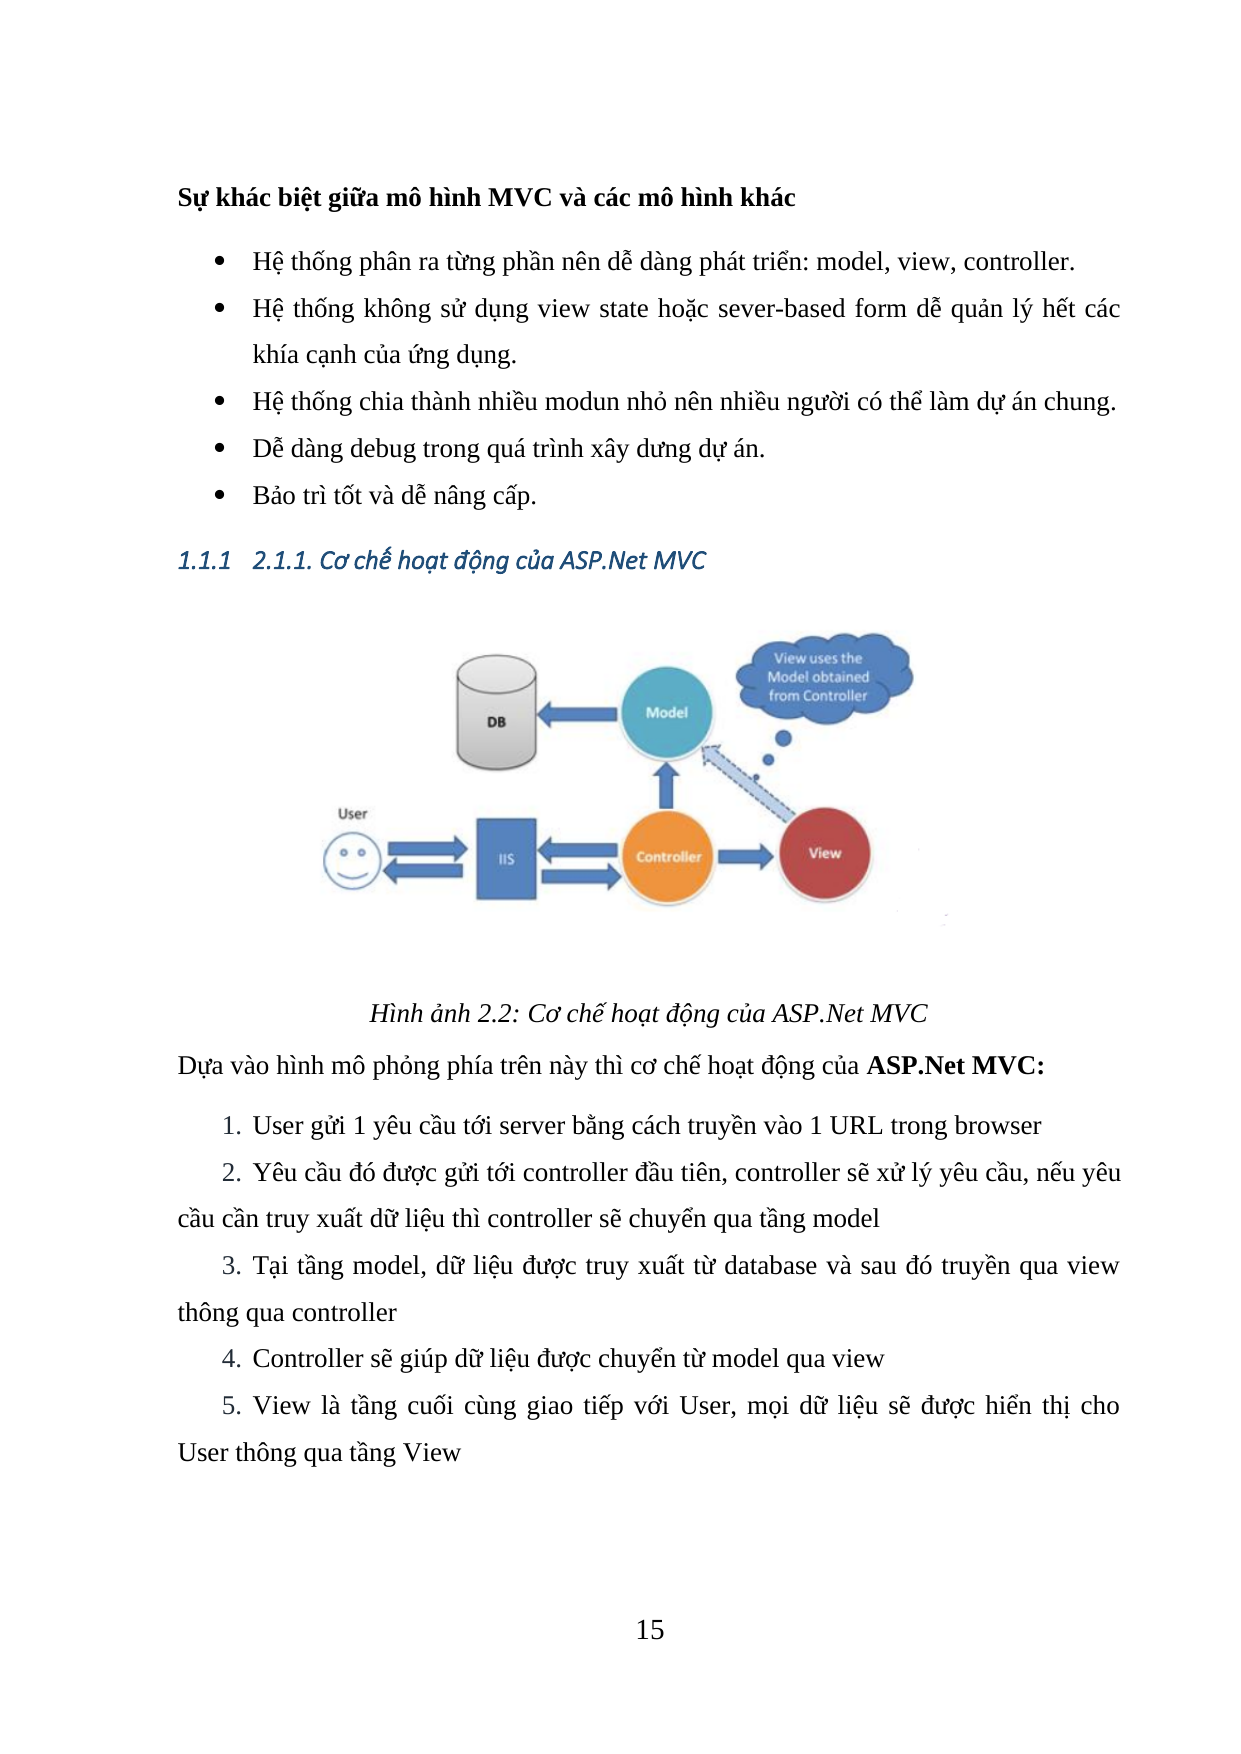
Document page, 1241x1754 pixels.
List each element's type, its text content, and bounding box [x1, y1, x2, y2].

list Bảo trì tốt và dễ nâng cấp. [215, 479, 1122, 510]
subtitle 2.1.1. Cơ chế hoạt động của ASP.Net MVC [177, 542, 1122, 575]
list Tại tầng model, dữ liệu được truy xuất từ database và sau đó truyền qua view thông qua controller [177, 1249, 1122, 1327]
text Dựa vào hình mô phỏng phía trên này thì cơ chế hoạt động của ASP.Net MVC: [177, 1049, 1122, 1080]
list Hệ thống phân ra từng phần nên dễ dàng phát triển: model, view, controller. [215, 245, 1122, 276]
list Controller sẽ giúp dữ liệu được chuyển từ model qua view [177, 1343, 1122, 1374]
list Yêu cầu đó được gửi tới controller đầu tiên, controller sẽ xử lý yêu cầu, nếu yêu cầu cần truy xuất dữ liệu thì controller sẽ chuyển qua tầng model [177, 1156, 1122, 1234]
text Sự khác biệt giữa mô hình MVC và các mô hình khác [177, 181, 1122, 213]
list Hệ thống không sử dụng view state hoặc sever-based form dễ quản lý hết các khía cạnh của ứng dụng. [215, 292, 1122, 369]
list Hệ thống chia thành nhiều modun nhỏ nên nhiều người có thể làm dự án chung. [215, 385, 1122, 416]
picture [193, 575, 1107, 981]
list User gửi 1 yêu cầu tới server bằng cách truyền vào 1 URL trong browser [177, 1109, 1122, 1140]
list View là tầng cuối cùng giao tiếp với User, mọi dữ liệu sẽ được hiển thị cho User thông qua tầng View [177, 1389, 1122, 1467]
list Dễ dàng debug trong quá trình xây dưng dự án. [215, 432, 1122, 463]
text Hình ảnh 2.2: Cơ chế hoạt động của ASP.Net MVC [177, 997, 1122, 1028]
